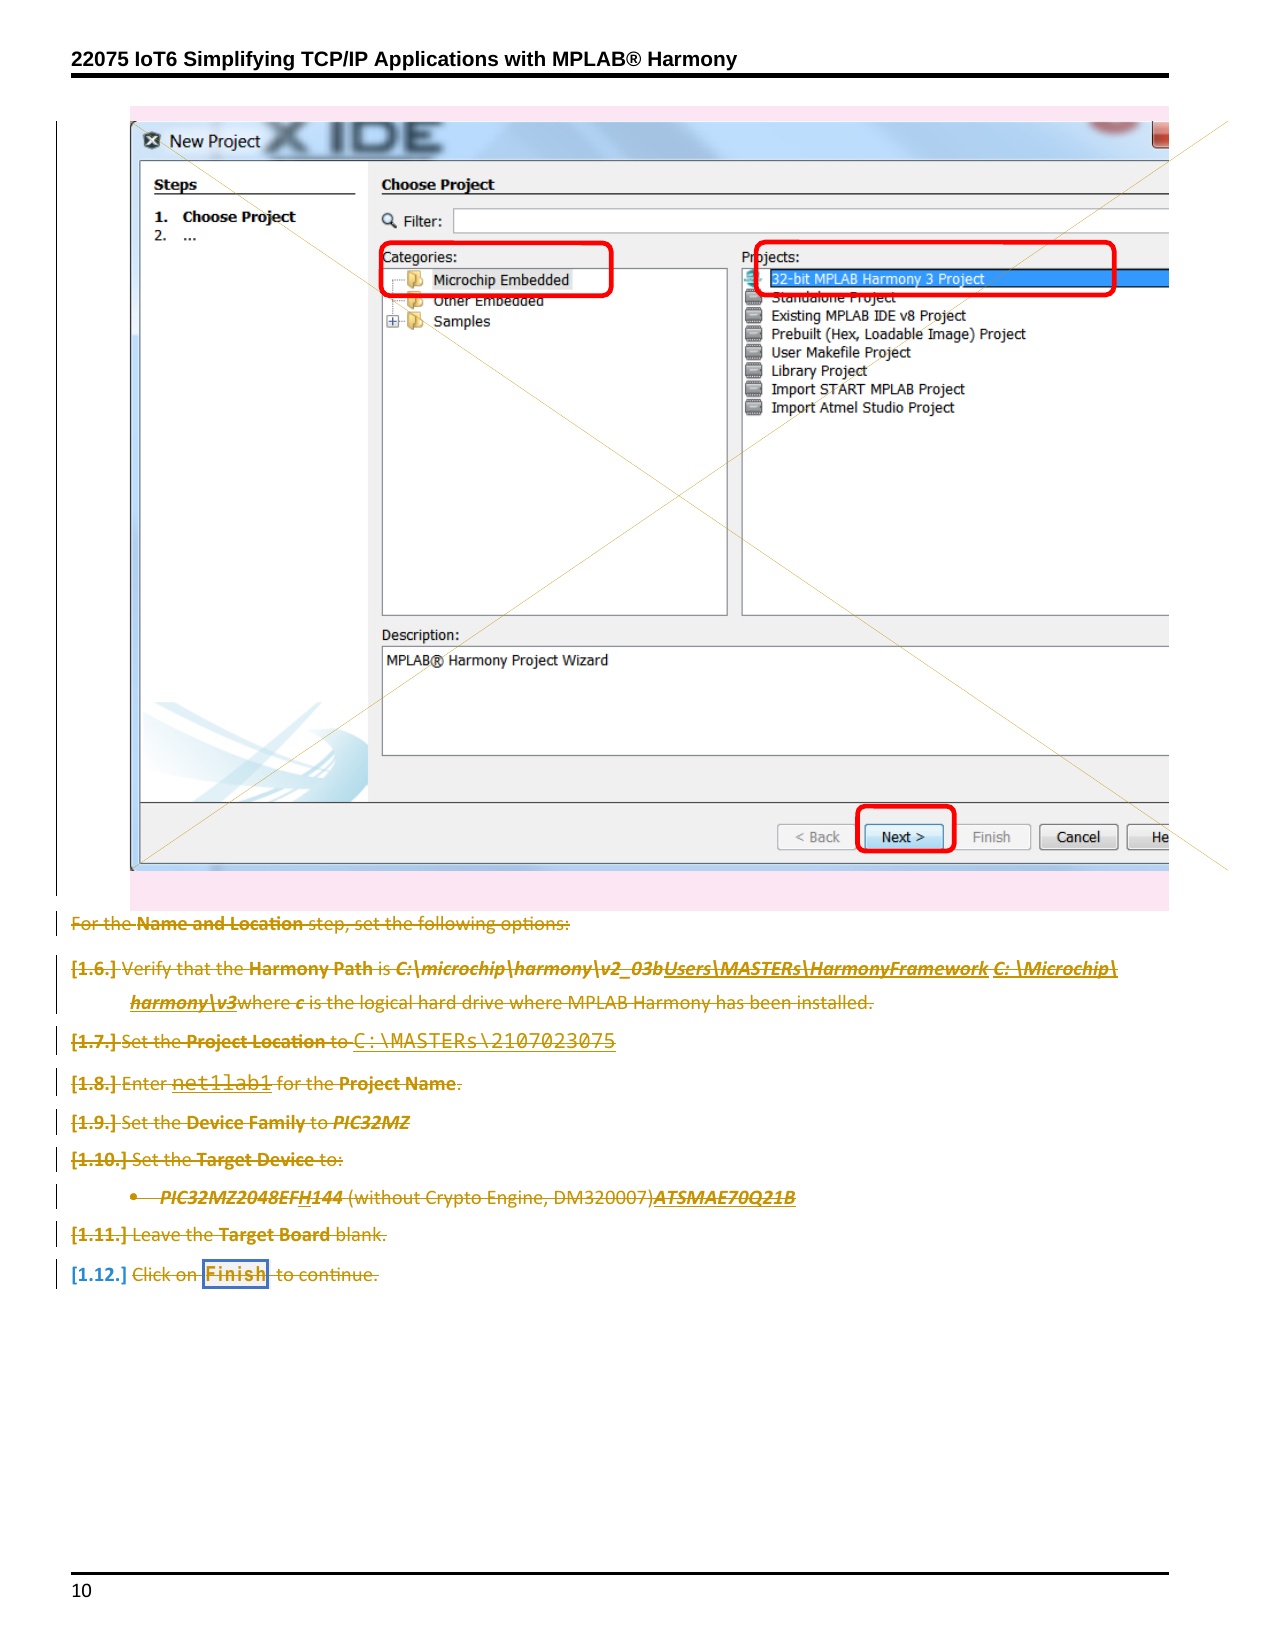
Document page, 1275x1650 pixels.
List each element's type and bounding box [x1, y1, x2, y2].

picture [131, 497, 1169, 871]
picture [980, 245, 1111, 292]
picture [132, 121, 1169, 494]
picture [129, 122, 677, 870]
picture [759, 245, 1044, 292]
picture [681, 163, 1169, 829]
picture [384, 246, 608, 293]
